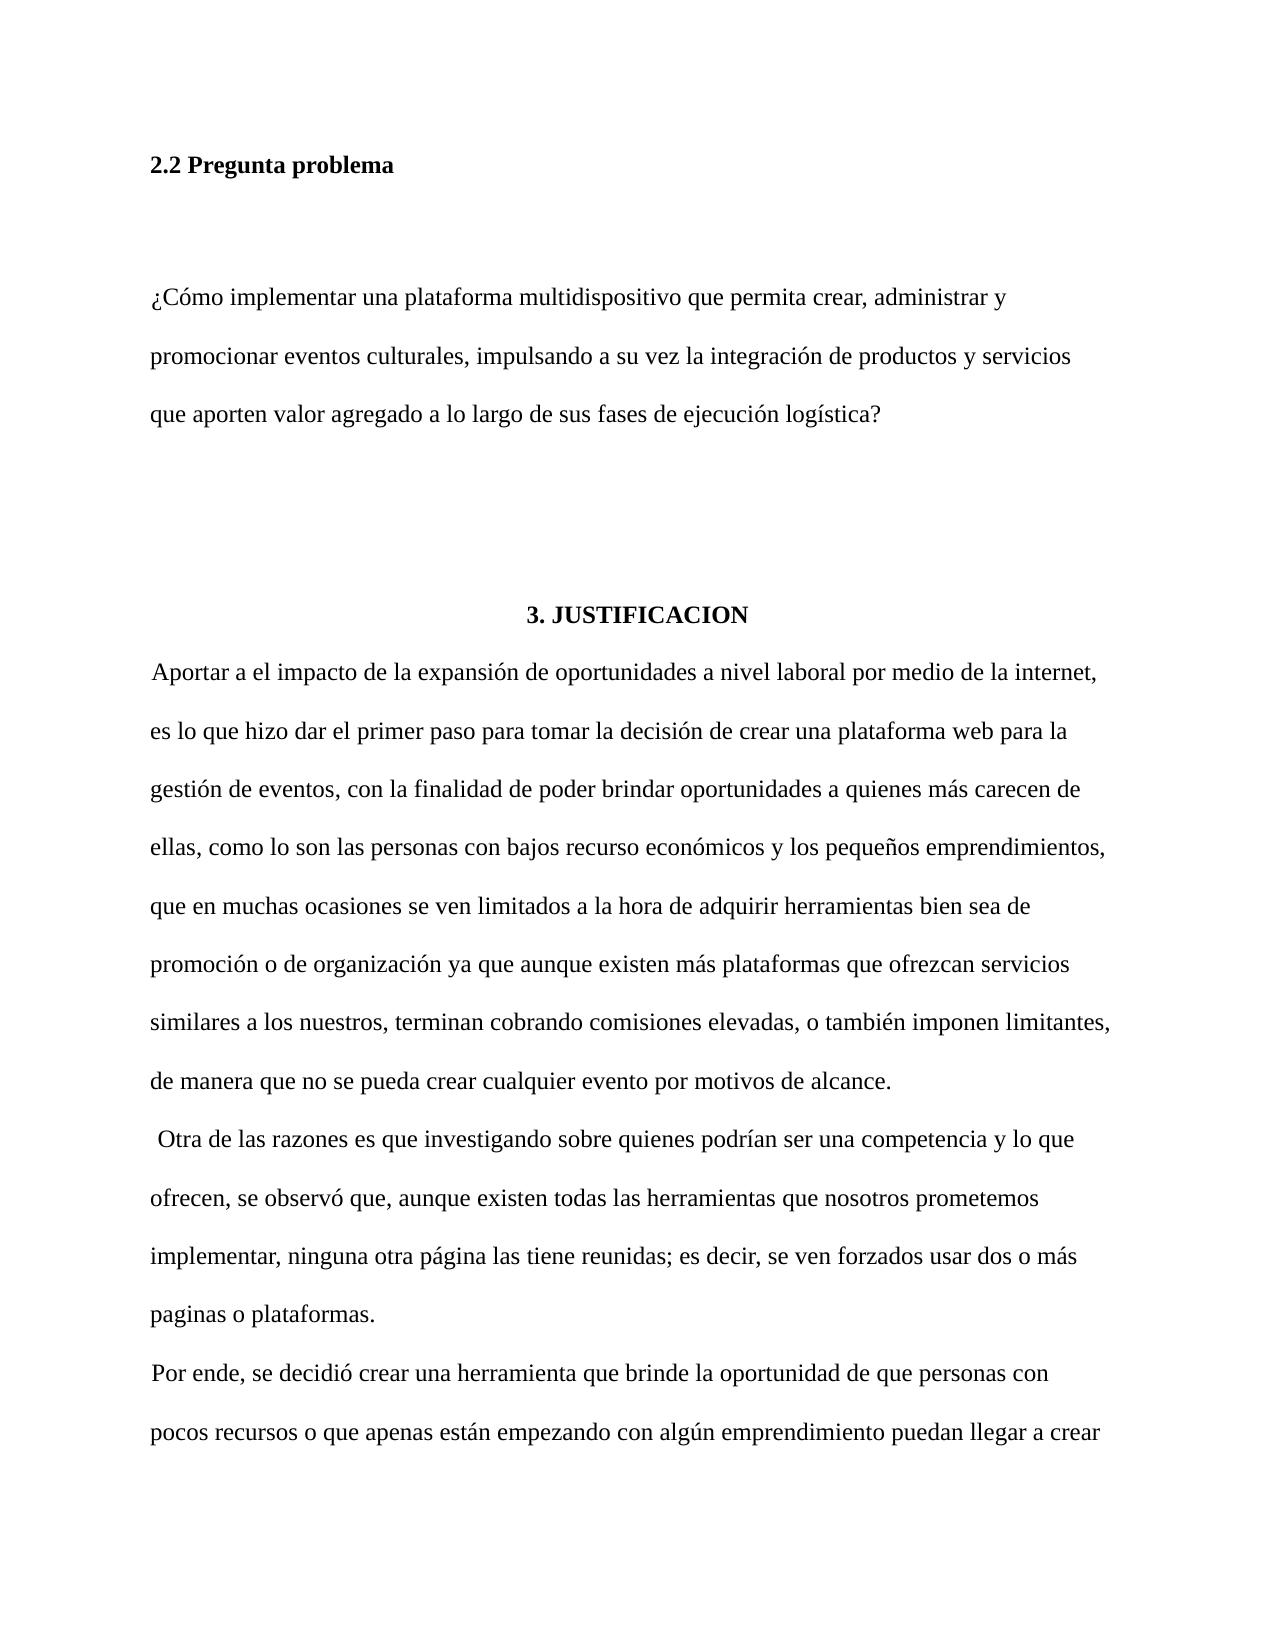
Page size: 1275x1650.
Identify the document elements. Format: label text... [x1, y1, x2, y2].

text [150, 1358, 1113, 1446]
subtitle 3. JUSTIFICACION [150, 600, 1125, 629]
text Aportar a el impacto de la expansión de oportunidades a nivel laboral por medio de la internet, es lo que hizo dar el primer paso para tomar la decisión de crear una plataforma web para la gestión de eventos, con la finalidad de poder brindar oportunidades a quienes más carecen de ellas, como lo son las personas con bajos recurso económicos y los pequeños emprendimientos, que en muchas ocasiones se ven limitados a la hora de adquirir herramientas bien sea de promoción o de organización ya que aunque existen más plataformas que ofrezcan servicios similares a los nuestros, terminan cobrando comisiones elevadas, o también imponen limitantes, de manera que no se pueda crear cualquier evento por motivos de alcance. [150, 657, 1113, 1094]
text ¿Cómo implementar una plataforma multidispositivo que permita crear, administrar y promocionar eventos culturales, impulsando a su vez la integración de productos y servicios que aporten valor agregado a lo largo de sus fases de ejecución logística? [150, 282, 1113, 428]
text 2.2 Pregunta problema [150, 150, 1125, 179]
text Otra de las razones es que investigando sobre quienes podrían ser una competencia y lo que ofrecen, se observó que, aunque existen todas las herramientas que nosotros prometemos implementar, ninguna otra página las tiene reunidas; es decir, se ven forzados usar dos o más paginas o plataformas. [150, 1124, 1113, 1328]
